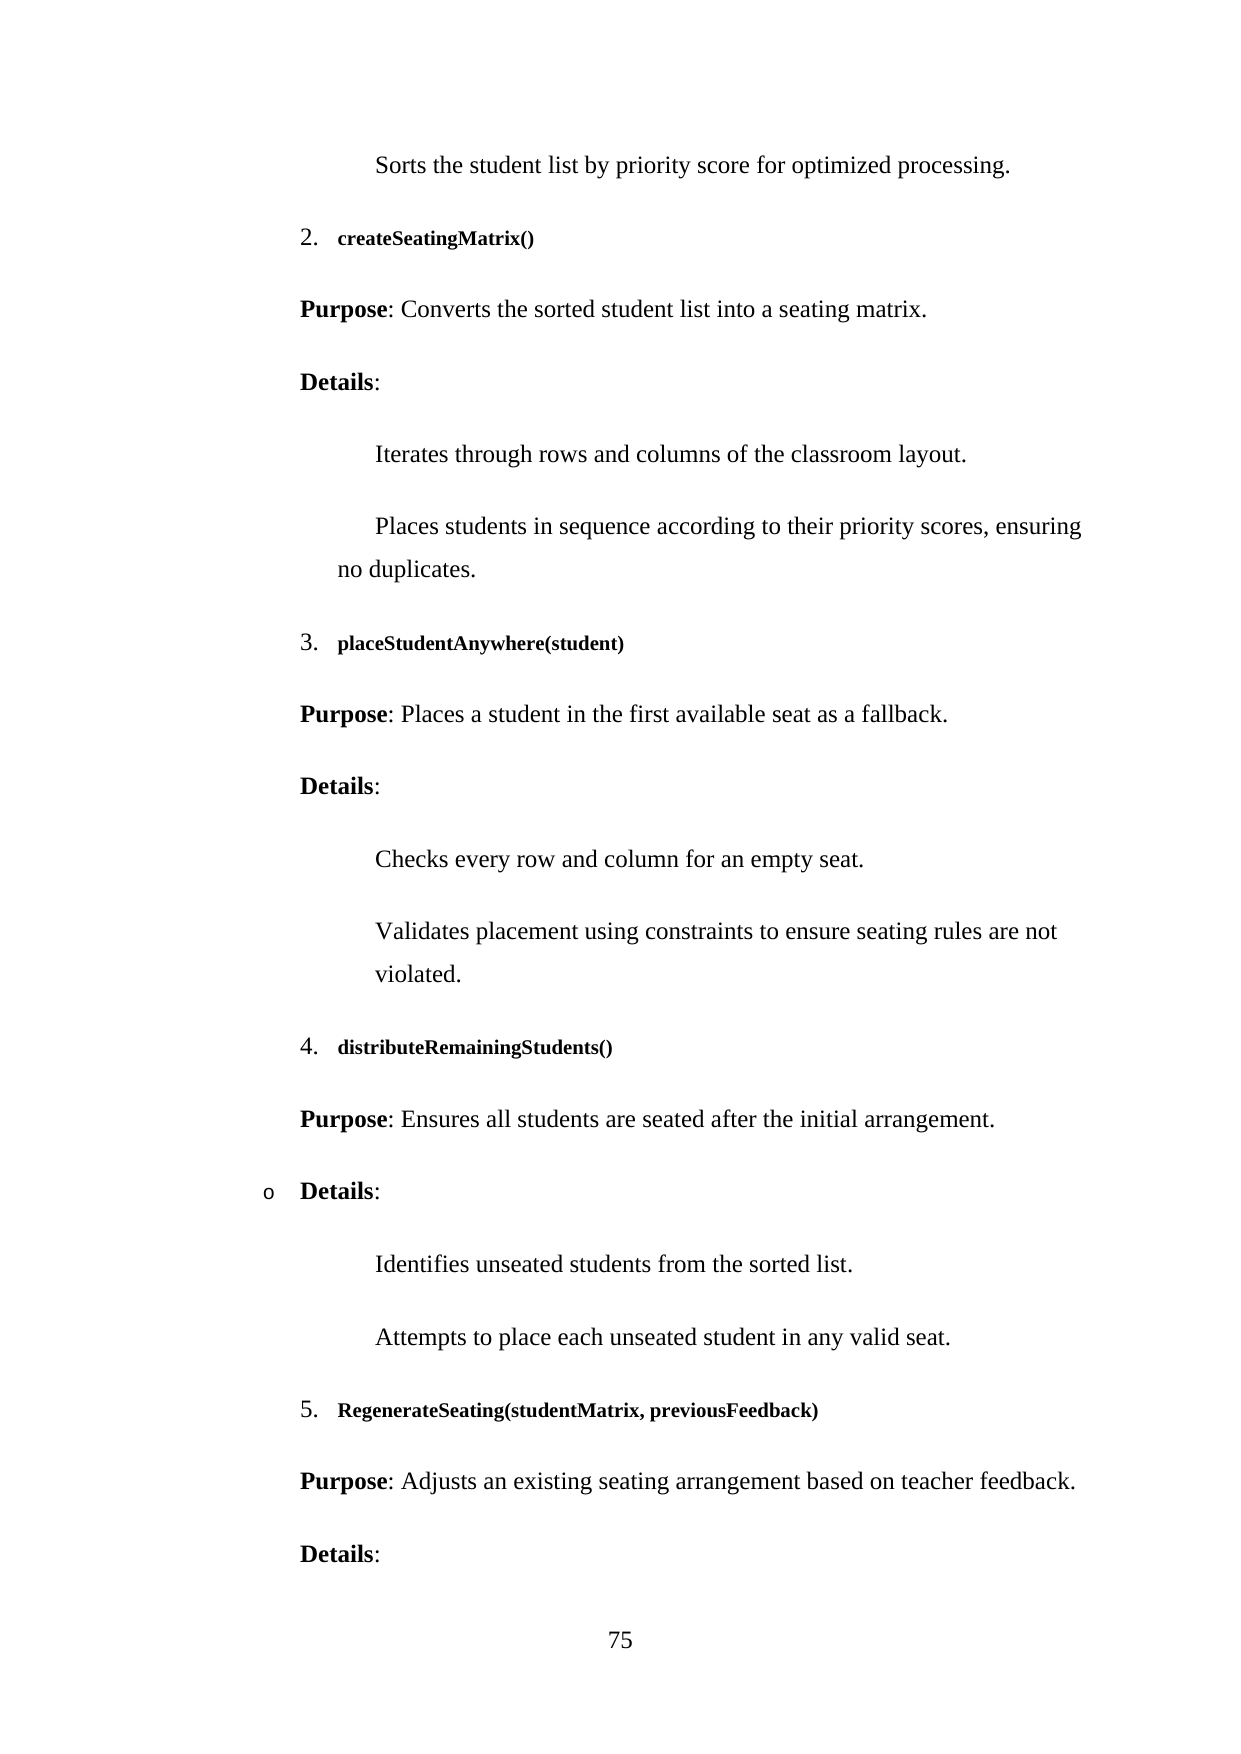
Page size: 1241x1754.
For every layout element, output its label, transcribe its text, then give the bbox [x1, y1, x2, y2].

list Details: [262, 1176, 1090, 1206]
text Places students in sequence according to their priority scores, ensuring no duplicates. [337, 511, 1090, 583]
text Iterates through rows and columns of the classroom layout. [300, 439, 1090, 468]
text Sorts the student list by priority score for optimized processing. [375, 150, 1090, 179]
text Details: [225, 1539, 1090, 1567]
list distributeRemainingStudents() [300, 1031, 1090, 1060]
text Purpose: Converts the sorted student list into a seating matrix. [225, 294, 1090, 323]
text Identifies unseated students from the sorted list. [300, 1249, 1090, 1278]
list RegenerateSeating(studentMatrix, previousFeedback) [300, 1394, 1090, 1423]
text Details: [225, 771, 1090, 800]
text Purpose: Places a student in the first available seat as a fallback. [225, 699, 1090, 728]
text Details: [225, 367, 1090, 396]
text Checks every row and column for an empty seat. [300, 844, 1090, 872]
list createSeatingMatrix() [300, 222, 1090, 251]
text Purpose: Ensures all students are seated after the initial arrangement. [225, 1104, 1090, 1132]
text Purpose: Adjusts an existing seating arrangement based on teacher feedback. [300, 1466, 1090, 1495]
list placeStudentAnywhere(student) [300, 627, 1090, 656]
text Attempts to place each unseated student in any valid seat. [300, 1322, 1090, 1351]
text Validates placement using constraints to ensure seating rules are not violated. [375, 916, 1090, 988]
